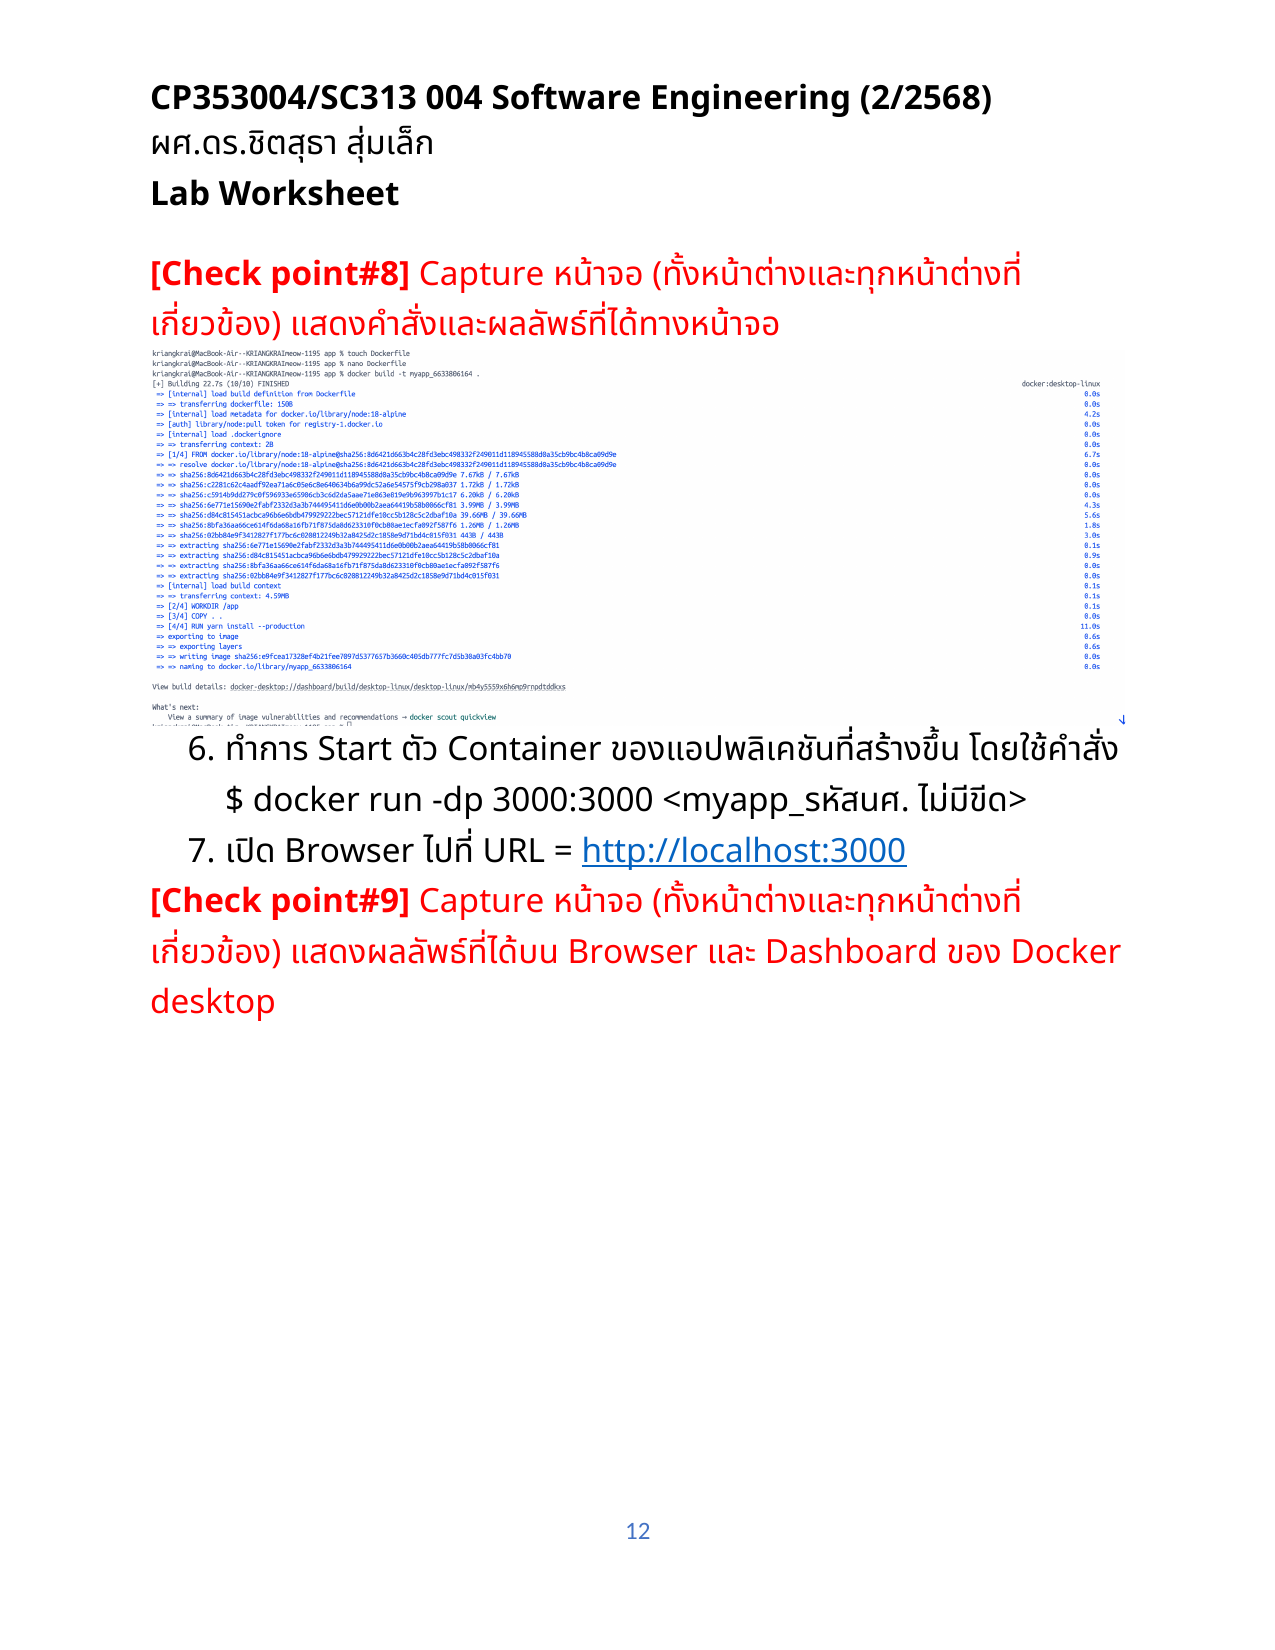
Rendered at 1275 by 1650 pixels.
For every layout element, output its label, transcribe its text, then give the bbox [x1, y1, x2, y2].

list เปิด Browser ไปที่ URL = http://localhost:3000 [187, 826, 1125, 877]
list ทำการ Start ตัว Container ของแอปพลิเคชันที่สร้างขึ้น โดยใช้คำสั่ง [187, 726, 1125, 776]
list $ docker run -dp 3000:3000 <myapp_รหัสนศ. ไม่มีขีด> [225, 776, 1125, 826]
text [Check point#9] Capture หน้าจอ (ทั้งหน้าต่างและทุกหน้าต่างที่เกี่ยวข้อง) แสดงผลลัพธ์ที่ได้บน Browser และ Dashboard ของ Docker desktop [150, 877, 1125, 1024]
text [Check point#8] Capture หน้าจอ (ทั้งหน้าต่างและทุกหน้าต่างที่เกี่ยวข้อง) แสดงคำสั่งและผลลัพธ์ที่ได้ทางหน้าจอ [150, 249, 1125, 350]
picture [150, 350, 1125, 726]
